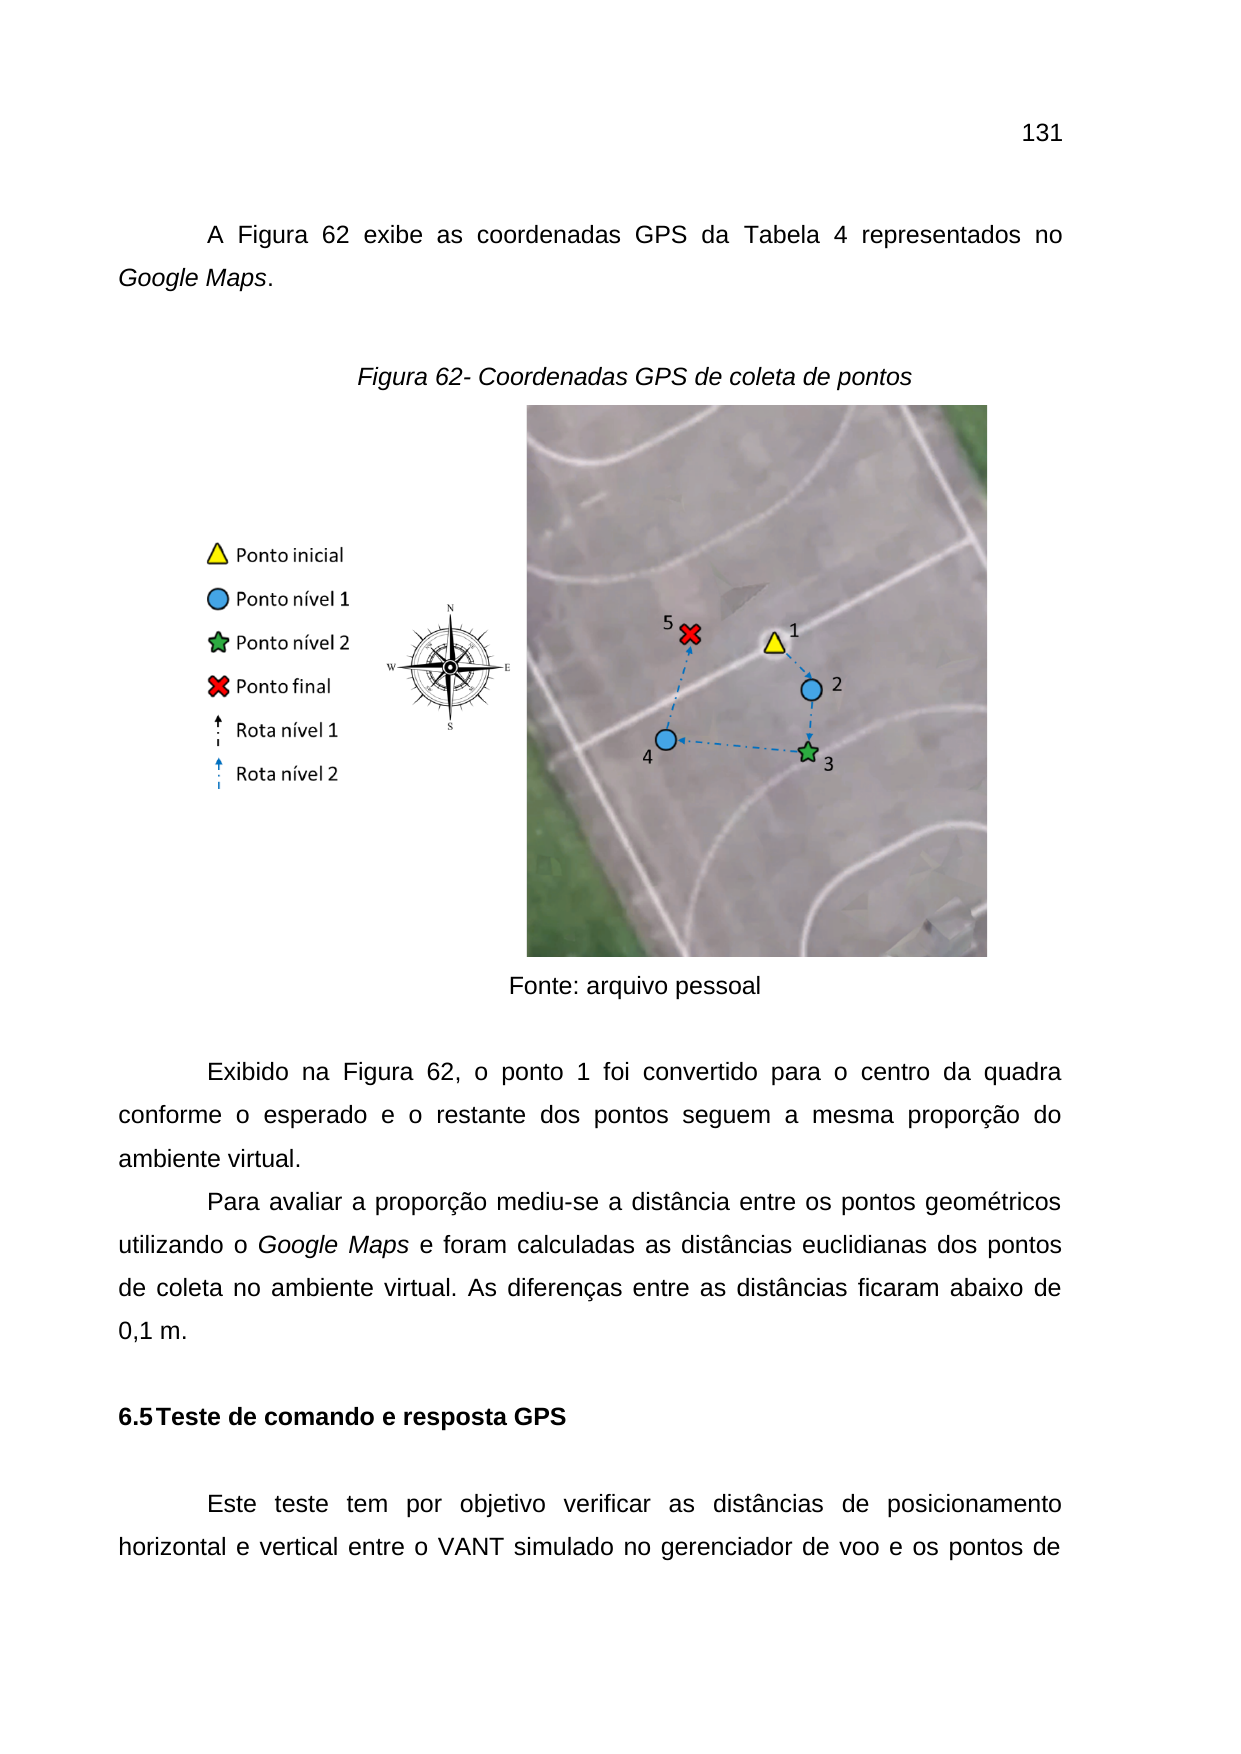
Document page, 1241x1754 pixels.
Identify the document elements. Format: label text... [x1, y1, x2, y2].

text Exibido na Figura 62, o ponto 1 foi convertido para o centro da quadra conforme o esperado e o restante dos pontos seguem a mesma proporção do ambiente virtual. [118, 1057, 1063, 1172]
text Para avaliar a proporção mediu-se a distância entre os pontos geométricos utilizando o Google Maps e foram calculadas as distâncias euclidianas dos pontos de coleta no ambiente virtual. As diferenças entre as distâncias ficaram abaixo de 0,1 m. [118, 1187, 1063, 1345]
subtitle Teste de comando e resposta GPS [118, 1402, 1063, 1431]
text A Figura 62 exibe as coordenadas GPS da Tabela 4 representados no Google Maps. [118, 220, 1063, 292]
text Fonte: arquivo pessoal [118, 971, 1063, 1000]
picture [206, 405, 988, 957]
